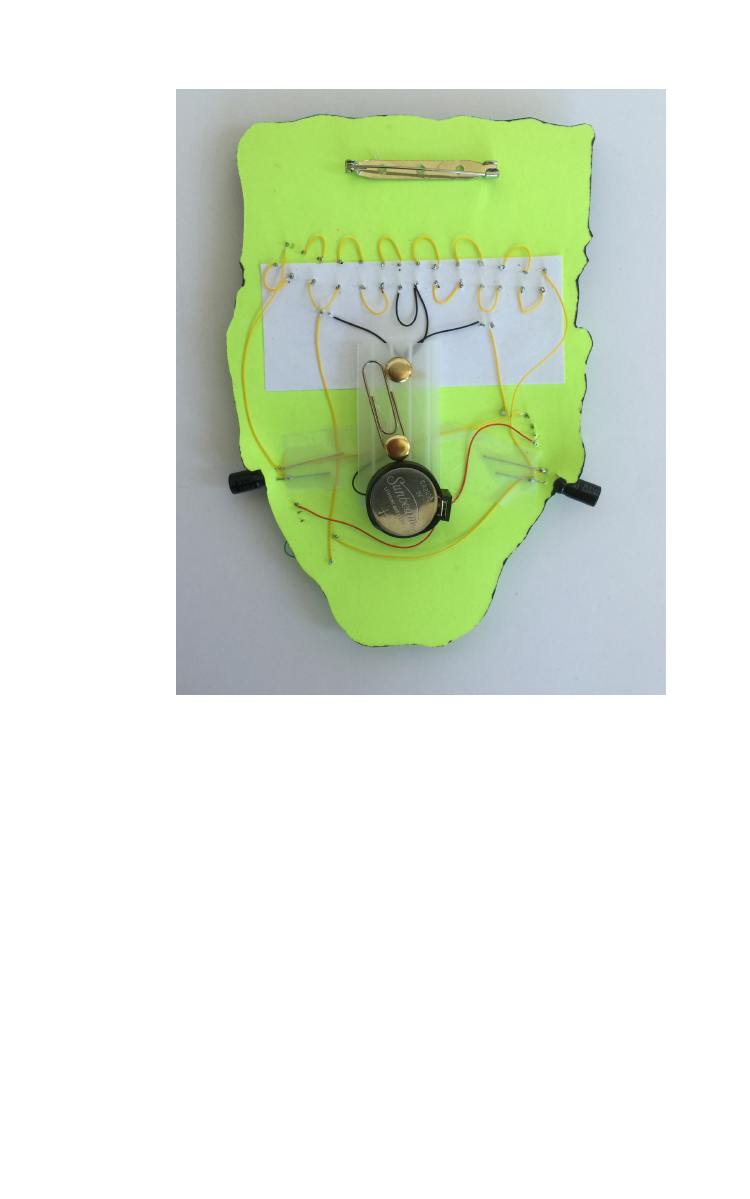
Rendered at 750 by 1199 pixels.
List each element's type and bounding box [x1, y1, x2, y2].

picture [176, 89, 666, 695]
